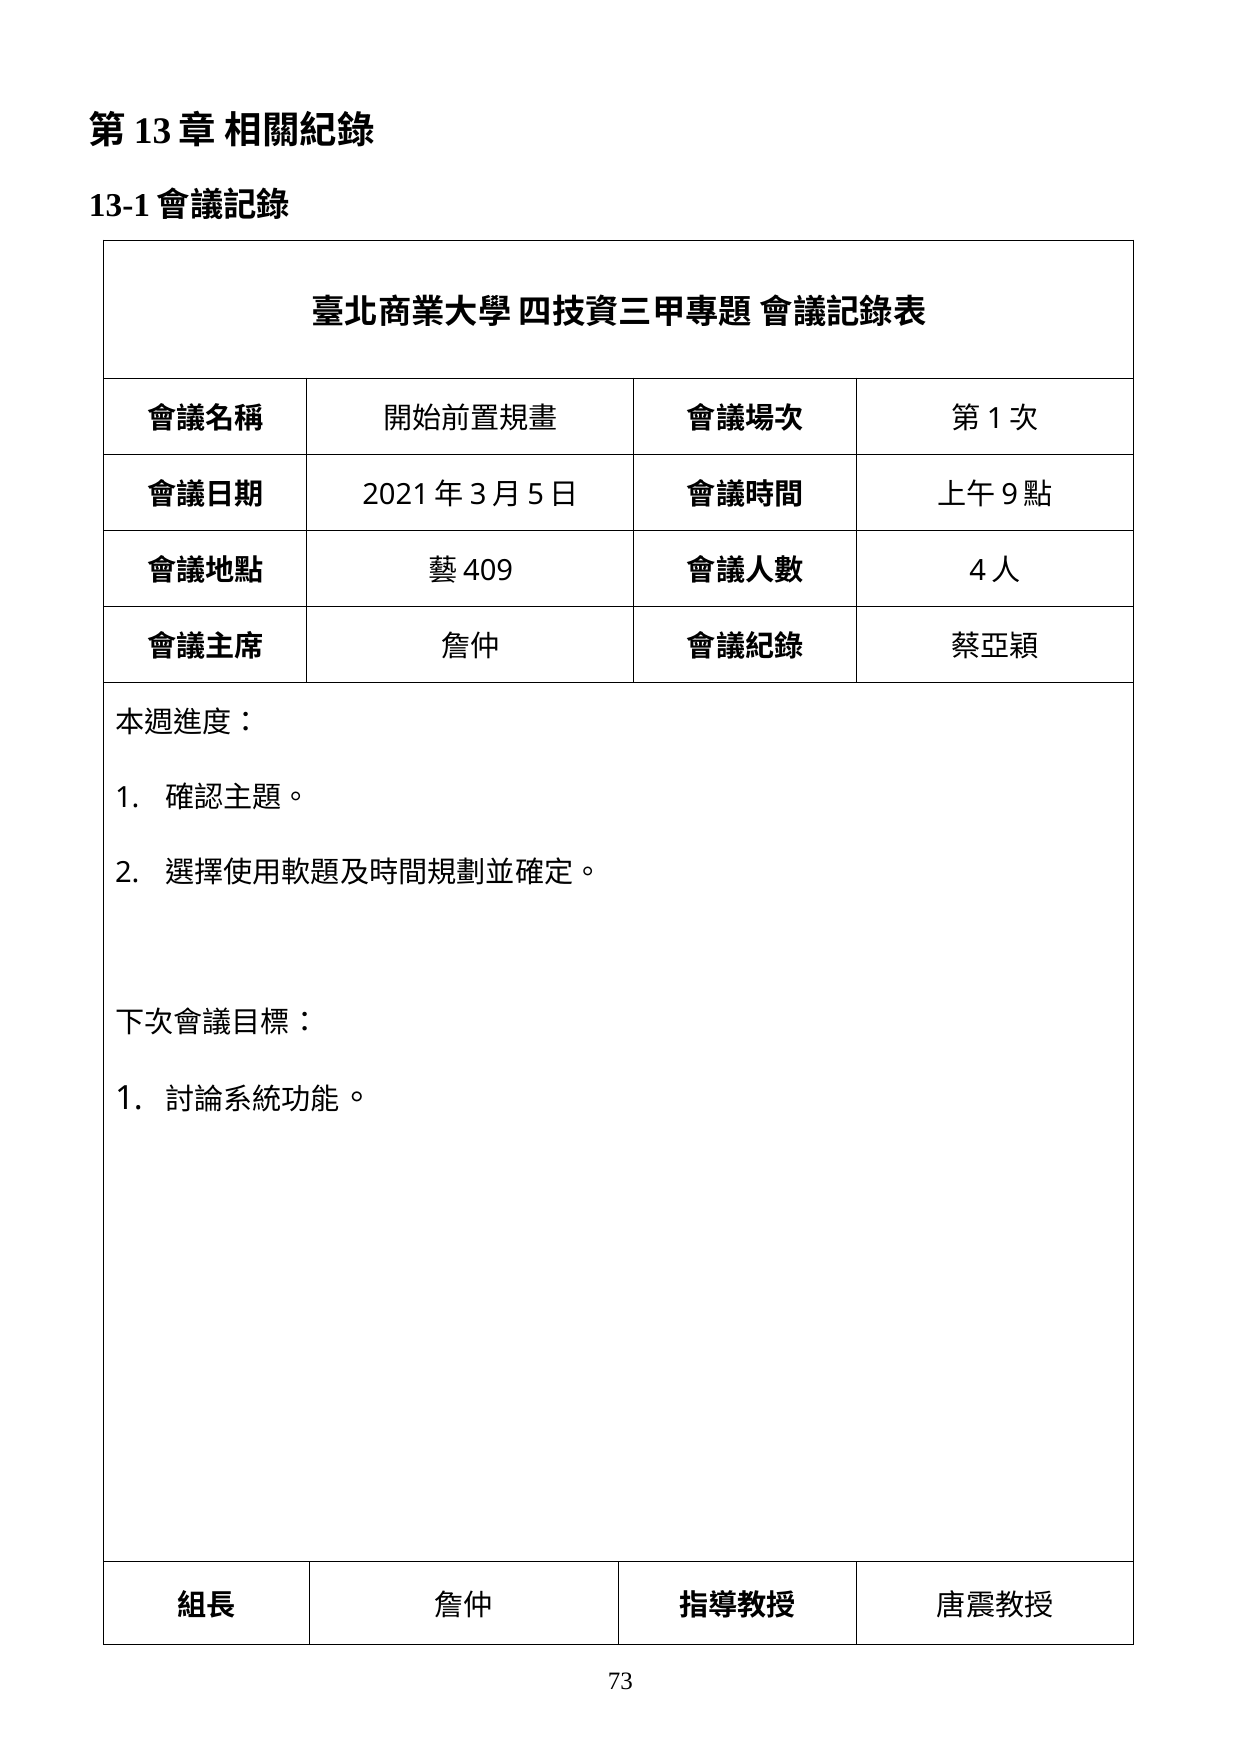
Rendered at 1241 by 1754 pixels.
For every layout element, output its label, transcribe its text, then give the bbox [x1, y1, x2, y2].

table_cell 開始前置規畫 [307, 379, 633, 453]
table_cell 會議地點 [104, 531, 306, 606]
table_cell 會議紀錄 [634, 607, 856, 682]
table_cell 會議日期 [104, 455, 306, 529]
table_cell 會議時間 [634, 455, 856, 529]
table_cell 上午9點 [857, 455, 1133, 529]
table_cell 4人 [857, 531, 1133, 606]
table_cell 2021年3月5日 [307, 455, 633, 529]
table_cell 第1次 [857, 379, 1133, 453]
table_cell 唐震教授 [857, 1562, 1133, 1644]
table_cell 會議場次 [634, 379, 856, 453]
text 第13章 相關紀錄 [89, 89, 1152, 164]
table_cell 會議主席 [104, 607, 306, 682]
text 13-1會議記錄 [89, 164, 1152, 239]
table_cell 蔡亞穎 [857, 607, 1133, 682]
table_cell 詹仲 [307, 607, 633, 682]
table_cell 藝409 [307, 531, 633, 606]
table_cell 本週進度： 確認主題。 選擇使用軟題及時間規劃並確定。 下次會議目標： 討論系統功能。 [104, 683, 1133, 1561]
table_cell 會議人數 [634, 531, 856, 606]
table_cell 指導教授 [619, 1562, 856, 1644]
table_cell 組長 [104, 1562, 309, 1644]
table_header 臺北商業大學 四技資三甲專題 會議記錄表 [104, 241, 1133, 377]
table_cell 詹仲 [310, 1562, 618, 1644]
table_cell 會議名稱 [104, 379, 306, 453]
